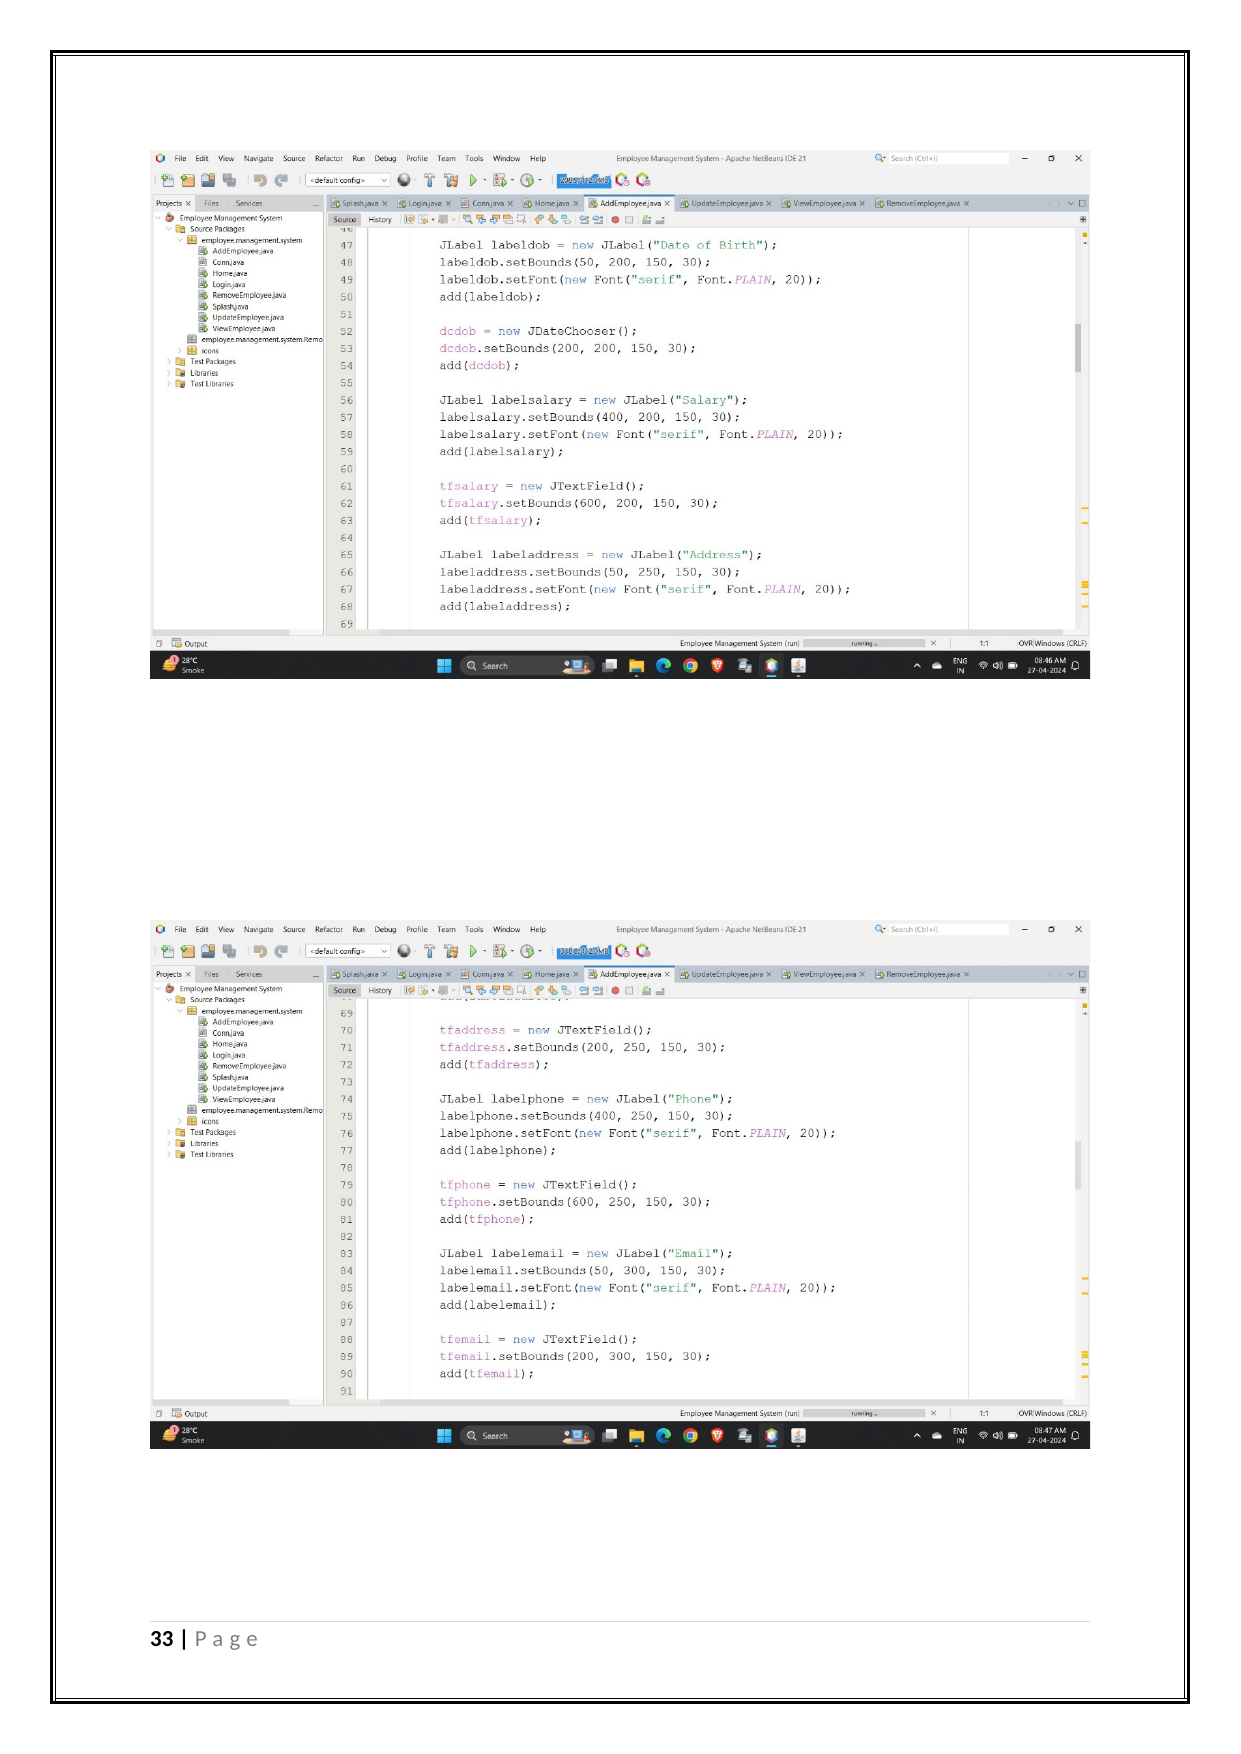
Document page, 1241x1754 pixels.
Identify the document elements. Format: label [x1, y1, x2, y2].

picture [150, 920, 1091, 1449]
picture [150, 150, 1091, 679]
